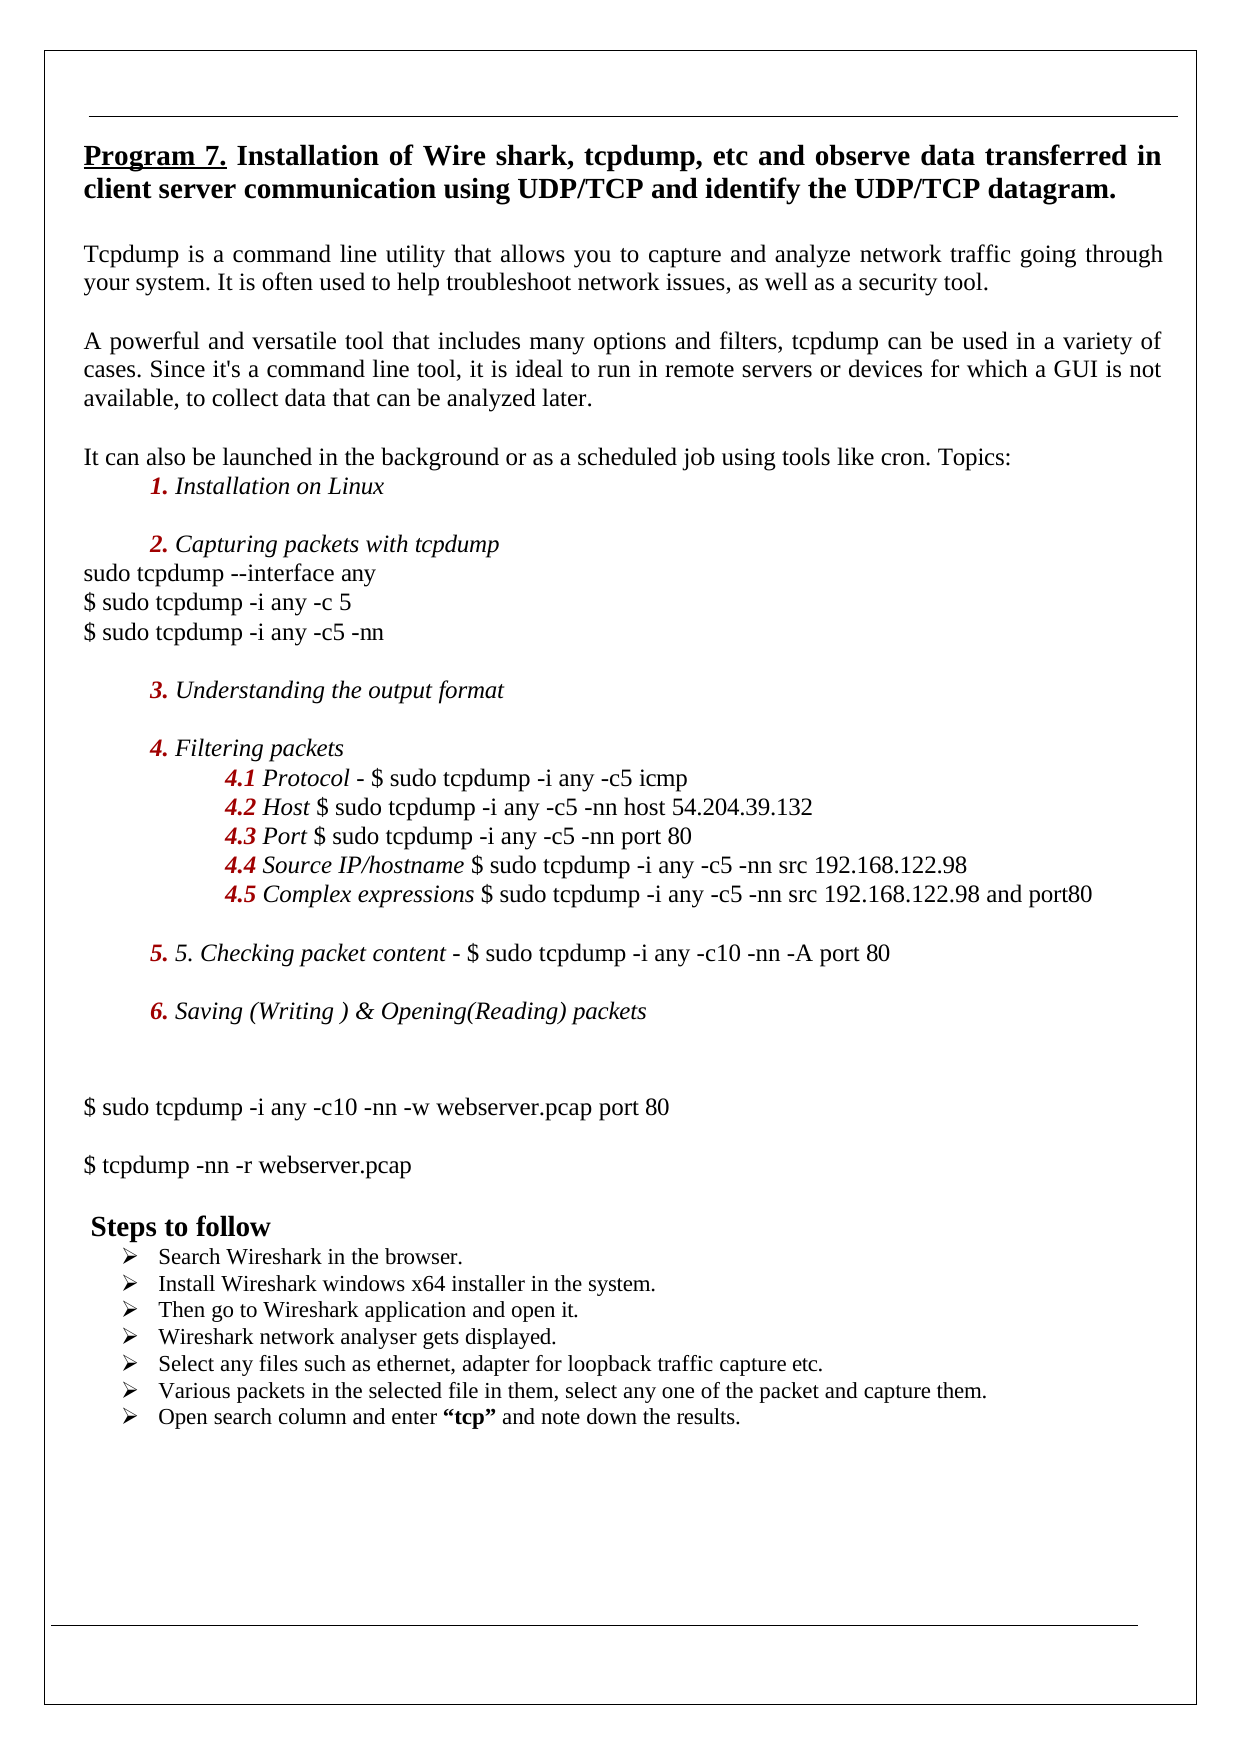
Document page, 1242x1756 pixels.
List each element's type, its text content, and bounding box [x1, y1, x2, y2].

list Complex expressions $ sudo tcpdump -i any -c5 -nn src 192.168.122.98 and port80 [225, 879, 1196, 908]
text $ tcpdump -nn -r webserver.pcap [83, 1150, 1196, 1179]
text It can also be launched in the background or as a scheduled job using tools like cron. Topics: [83, 442, 1196, 470]
list Open search column and enter “tcp” and note down the results. [121, 1403, 1196, 1430]
list Understanding the output format [150, 675, 1196, 704]
list Filtering packets [150, 733, 1196, 762]
list Saving (Writing ) & Opening(Reading) packets [150, 996, 1196, 1025]
list Various packets in the selected file in them, select any one of the packet and capture them. [121, 1377, 1196, 1403]
list Capturing packets with tcpdump [150, 529, 1196, 558]
list Select any files such as ethernet, adapter for loopback traffic capture etc. [121, 1350, 1196, 1376]
list Source IP/hostname $ sudo tcpdump -i any -c5 -nn src 192.168.122.98 [225, 850, 1196, 879]
text $ sudo tcpdump -i any -c5 -nn [83, 617, 1196, 646]
list Then go to Wireshark application and open it. [121, 1296, 1196, 1323]
subtitle Steps to follow [90, 1209, 1196, 1243]
list Protocol - $ sudo tcpdump -i any -c5 icmp [225, 763, 1196, 791]
list Installation on Linux [150, 471, 1196, 500]
list 5. Checking packet content - $ sudo tcpdump -i any -c10 -nn -A port 80 [150, 938, 1196, 966]
list Search Wireshark in the browser. [121, 1243, 1196, 1269]
text $ sudo tcpdump -i any -c10 -nn -w webserver.pcap port 80 [83, 1092, 1196, 1121]
text Tcpdump is a command line utility that allows you to capture and analyze network traffic going through your system. It is often used to help troubleshoot network issues, as well as a security tool. [83, 239, 1164, 296]
list Wireshark network analyser gets displayed. [121, 1323, 1196, 1349]
subtitle Program 7. Installation of Wire shark, tcpdump, etc and observe data transferred in client server communication using UDP/TCP and identify the UDP/TCP datagram. [83, 138, 1163, 205]
text $ sudo tcpdump -i any -c 5 [83, 587, 1196, 616]
text A powerful and versatile tool that includes many options and filters, tcpdump can be used in a variety of cases. Since it's a command line tool, it is ideal to run in remote servers or devices for which a GUI is not available, to collect data that can be analyzed later. [83, 326, 1164, 412]
list Install Wireshark windows x64 installer in the system. [121, 1270, 1196, 1296]
list Host $ sudo tcpdump -i any -c5 -nn host 54.204.39.132 [225, 792, 1196, 821]
text sudo tcpdump --interface any [83, 558, 1196, 587]
list Port $ sudo tcpdump -i any -c5 -nn port 80 [225, 821, 1196, 850]
